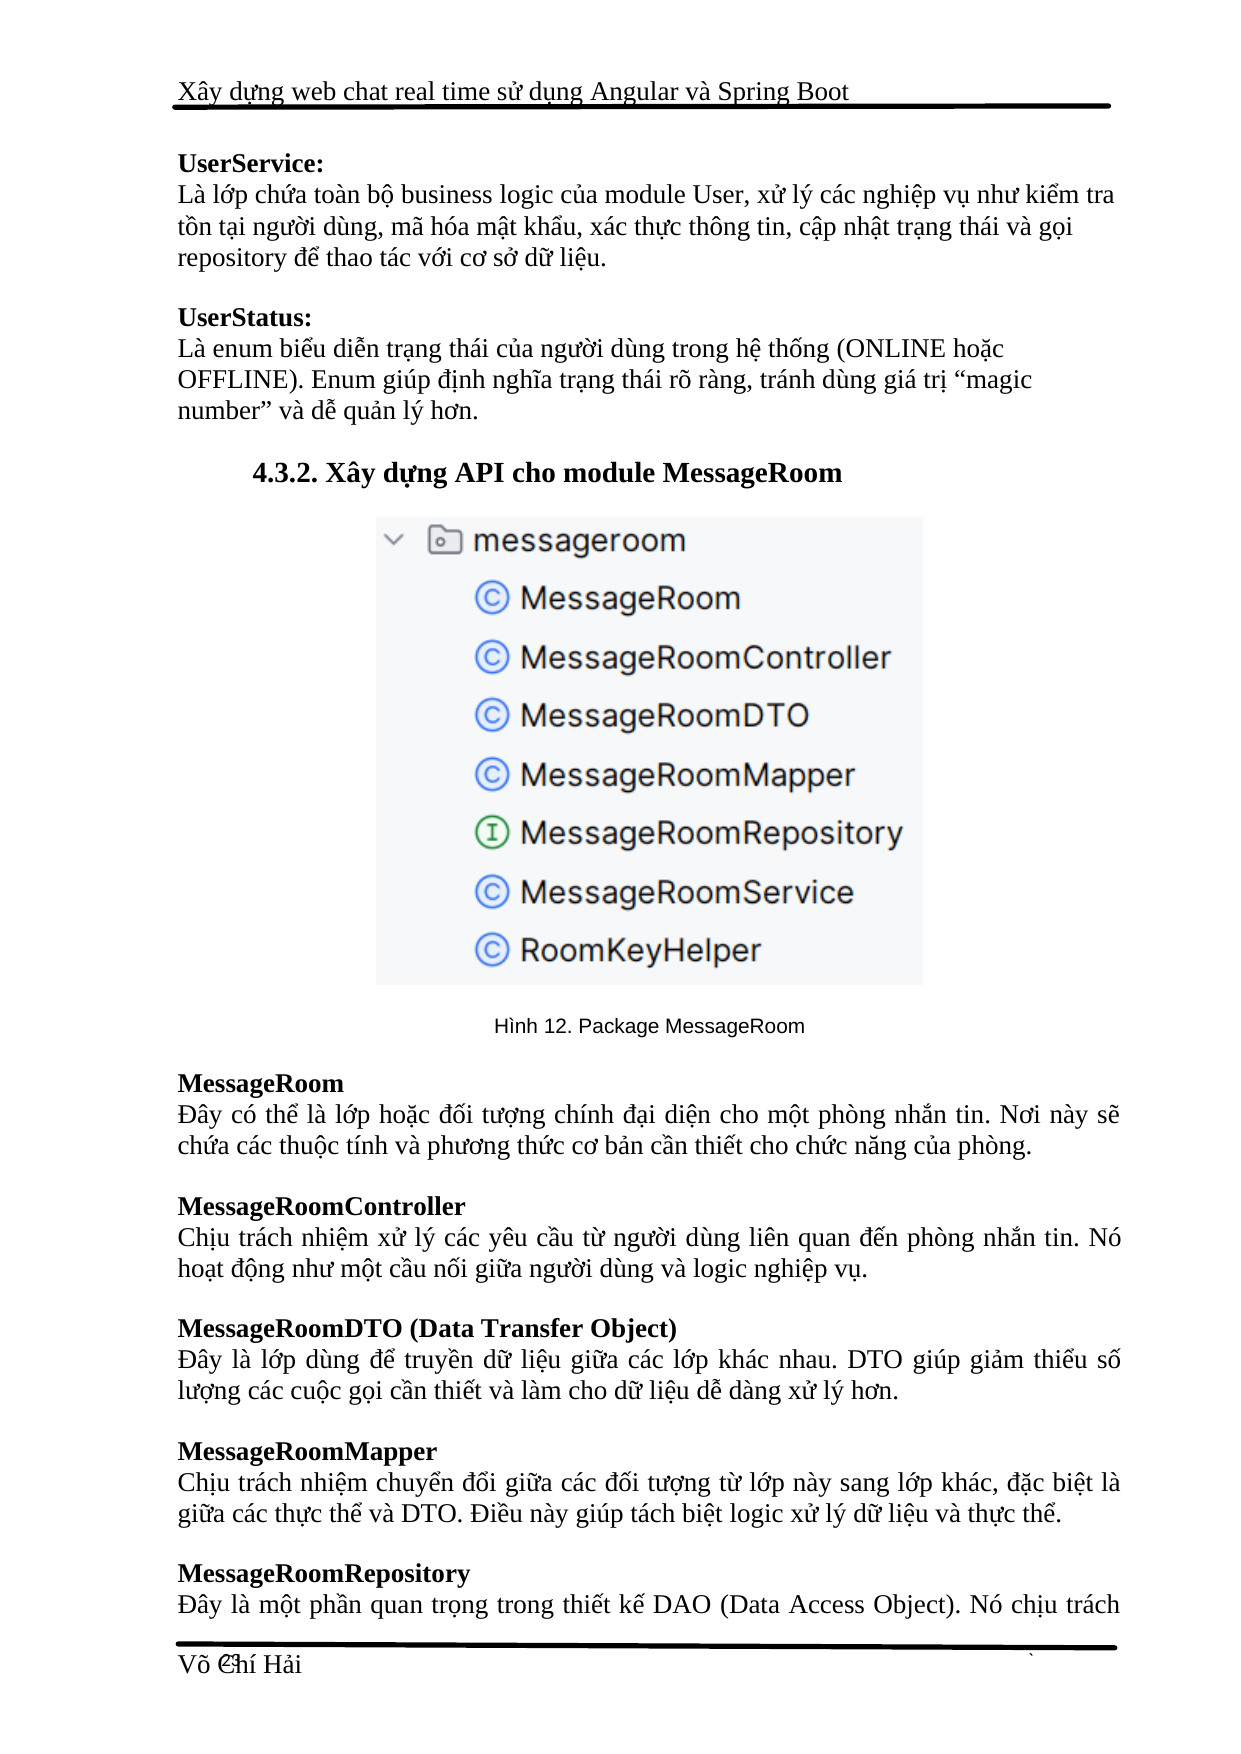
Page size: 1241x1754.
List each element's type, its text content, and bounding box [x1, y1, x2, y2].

text UserStatus: Là enum biểu diễn trạng thái của người dùng trong hệ thống (ONLINE hoặc OFFLINE). Enum giúp định nghĩa trạng thái rõ ràng, tránh dùng giá trị “magic number” và dễ quản lý hơn. [177, 301, 1122, 426]
text 4.3.2. Xây dựng API cho module MessageRoom [177, 455, 1122, 488]
text MessageRoom Đây có thể là lớp hoặc đối tượng chính đại diện cho một phòng nhắn tin. Nơi này sẽ chứa các thuộc tính và phương thức cơ bản cần thiết cho chức năng của phòng. [177, 1067, 1122, 1160]
picture [376, 517, 924, 985]
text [177, 1557, 1122, 1620]
text MessageRoomController Chịu trách nhiệm xử lý các yêu cầu từ người dùng liên quan đến phòng nhắn tin. Nó hoạt động như một cầu nối giữa người dùng và logic nghiệp vụ. [177, 1189, 1122, 1283]
text MessageRoomDTO (Data Transfer Object) Đây là lớp dùng để truyền dữ liệu giữa các lớp khác nhau. DTO giúp giảm thiểu số lượng các cuộc gọi cần thiết và làm cho dữ liệu dễ dàng xử lý hơn. [177, 1312, 1122, 1406]
text UserService: Là lớp chứa toàn bộ business logic của module User, xử lý các nghiệp vụ như kiểm tra tồn tại người dùng, mã hóa mật khẩu, xác thực thông tin, cập nhật trạng thái và gọi repository để thao tác với cơ sở dữ liệu. [177, 147, 1122, 272]
text Hình 12. Package MessageRoom [177, 1014, 1122, 1038]
text MessageRoomMapper Chịu trách nhiệm chuyển đổi giữa các đối tượng từ lớp này sang lớp khác, đặc biệt là giữa các thực thể và DTO. Điều này giúp tách biệt logic xử lý dữ liệu và thực thể. [177, 1435, 1122, 1528]
